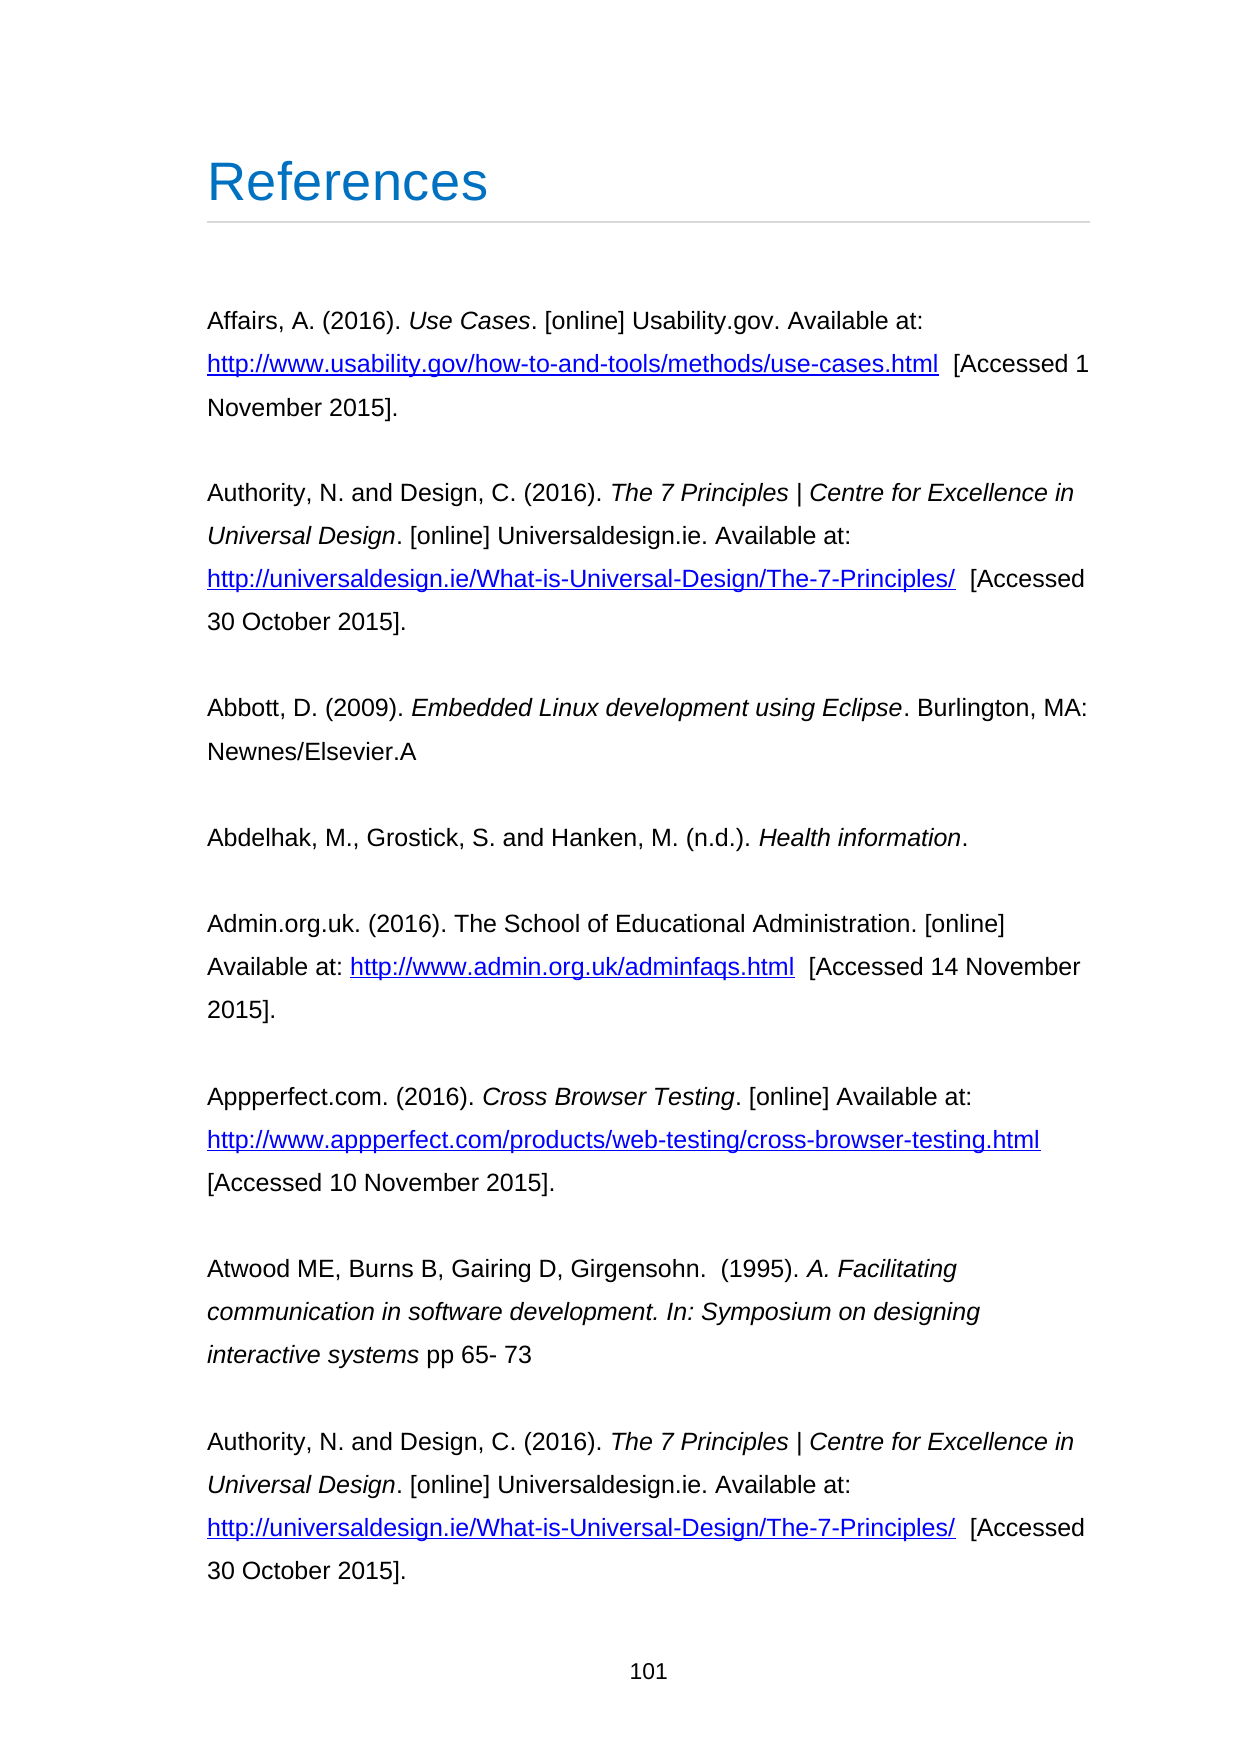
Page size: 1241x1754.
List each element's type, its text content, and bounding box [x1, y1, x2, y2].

text Authority, N. and Design, C. (2016). The 7 Principles | Centre for Excellence in Universal Design. [online] Universaldesign.ie. Available at: http://universaldesign.ie/What-is-Universal-Design/The-7-Principles/ [Accessed 30 October 2015]. [207, 1426, 1090, 1584]
text Abbott, D. (2009). Embedded Linux development using Eclipse. Burlington, MA: Newnes/Elsevier.A [207, 693, 1090, 765]
text Authority, N. and Design, C. (2016). The 7 Principles | Centre for Excellence in Universal Design. [online] Universaldesign.ie. Available at: http://universaldesign.ie/What-is-Universal-Design/The-7-Principles/ [Accessed 30 October 2015]. [207, 478, 1090, 636]
text Atwood ME, Burns B, Gairing D, Girgensohn. (1995). A. Facilitating communication in software development. In: Symposium on designing interactive systems pp 65- 73 [207, 1254, 1090, 1369]
text Affairs, A. (2016). Use Cases. [online] Usability.gov. Available at: http://www.usability.gov/how-to-and-tools/methods/use-cases.html [Accessed 1 November 2015]. [207, 306, 1090, 421]
title References [207, 150, 1090, 221]
text Admin.org.uk. (2016). The School of Educational Administration. [online] Available at: http://www.admin.org.uk/adminfaqs.html [Accessed 14 November 2015]. [207, 909, 1090, 1024]
text Abdelhak, M., Grostick, S. and Hanken, M. (n.d.). Health information. [207, 823, 1090, 851]
text Appperfect.com. (2016). Cross Browser Testing. [online] Available at: http://www.appperfect.com/products/web-testing/cross-browser-testing.html [Accessed 10 November 2015]. [207, 1081, 1090, 1196]
